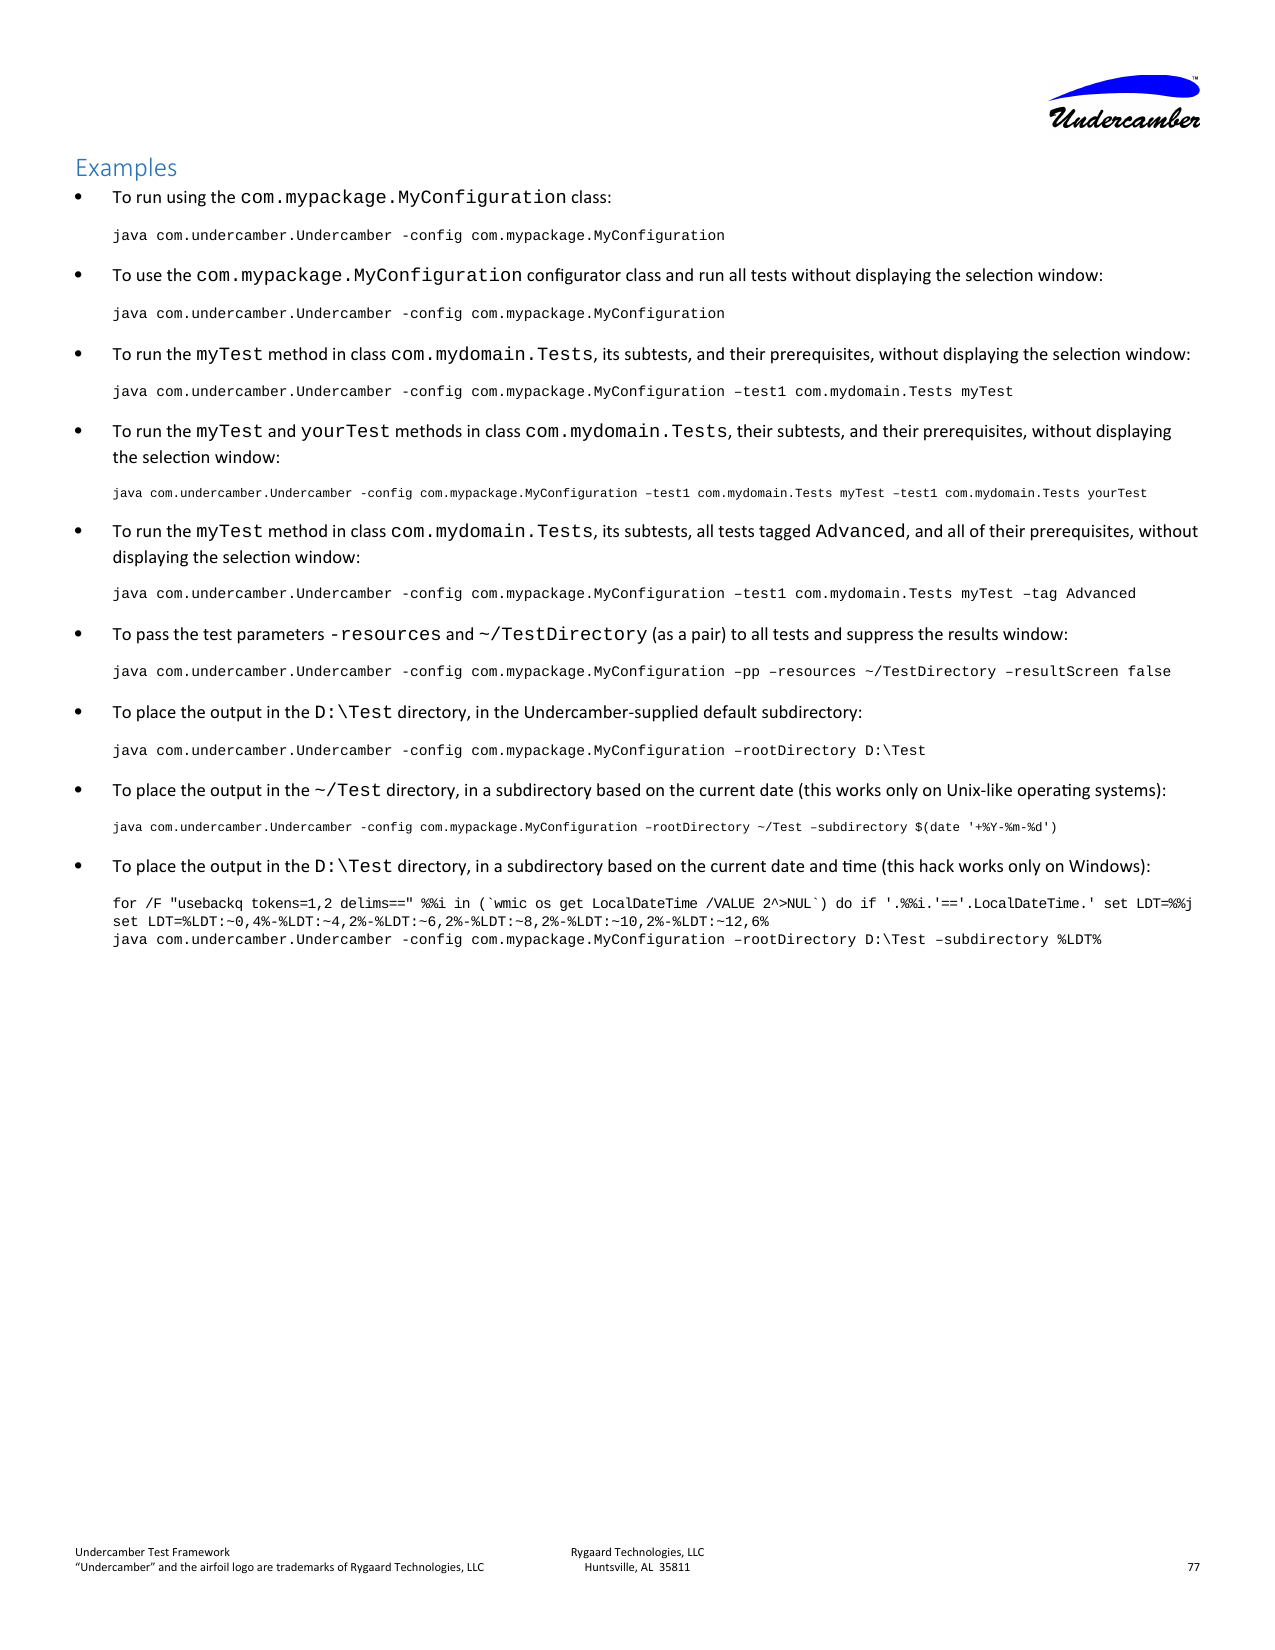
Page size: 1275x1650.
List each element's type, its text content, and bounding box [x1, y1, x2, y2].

text java com.undercamber.Undercamber -config com.mypackage.MyConfiguration [103, 306, 1200, 323]
picture [1048, 75, 1200, 137]
text set LDT=%LDT:~0,4%-%LDT:~4,2%-%LDT:~6,2%-%LDT:~8,2%-%LDT:~10,2%-%LDT:~12,6% [103, 914, 1200, 931]
text java com.undercamber.Undercamber -config com.mypackage.MyConfiguration –rootDirectory D:\Test –subdirectory %LDT% [103, 932, 1200, 948]
list To run using the com.mypackage.MyConfiguration class: [75, 186, 1200, 209]
list To place the output in the D:\Test directory, in a subdirectory based on the current date and time (this hack works only on Windows): [75, 854, 1200, 878]
text java com.undercamber.Undercamber -config com.mypackage.MyConfiguration –test1 com.mydomain.Tests myTest [103, 384, 1200, 401]
list To use the com.mypackage.MyConfiguration configurator class and run all tests without displaying the selection window: [75, 264, 1200, 287]
text java com.undercamber.Undercamber -config com.mypackage.MyConfiguration –test1 com.mydomain.Tests myTest –tag Advanced [103, 587, 1200, 603]
list To place the output in the D:\Test directory, in the Undercamber-supplied default subdirectory: [75, 700, 1200, 724]
list To run the myTest method in class com.mydomain.Tests, its subtests, all tests tagged Advanced, and all of their prerequisites, without displaying the selection window: [75, 520, 1200, 568]
text java com.undercamber.Undercamber -config com.mypackage.MyConfiguration –test1 com.mydomain.Tests myTest –test1 com.mydomain.Tests yourTest [103, 487, 1200, 501]
list To run the myTest and yourTest methods in class com.mydomain.Tests, their subtests, and their prerequisites, without displaying the selection window: [75, 420, 1200, 468]
text java com.undercamber.Undercamber -config com.mypackage.MyConfiguration –rootDirectory ~/Test –subdirectory $(date '+%Y-%m-%d') [103, 821, 1200, 835]
text java com.undercamber.Undercamber -config com.mypackage.MyConfiguration –rootDirectory D:\Test [103, 743, 1200, 759]
text java com.undercamber.Undercamber -config com.mypackage.MyConfiguration [103, 228, 1200, 244]
subtitle Examples [75, 150, 1200, 183]
list To pass the test parameters -resources and ~/TestDirectory (as a pair) to all tests and suppress the results window: [75, 622, 1200, 646]
list To run the myTest method in class com.mydomain.Tests, its subtests, and their prerequisites, without displaying the selection window: [75, 342, 1200, 366]
text java com.undercamber.Undercamber -config com.mypackage.MyConfiguration –pp –resources ~/TestDirectory –resultScreen false [103, 665, 1200, 681]
text for /F "usebackq tokens=1,2 delims==" %%i in (`wmic os get LocalDateTime /VALUE 2^>NUL`) do if '.%%i.'=='.LocalDateTime.' set LDT=%%j [103, 896, 1200, 913]
list To place the output in the ~/Test directory, in a subdirectory based on the current date (this works only on Unix-like operating systems): [75, 778, 1200, 802]
